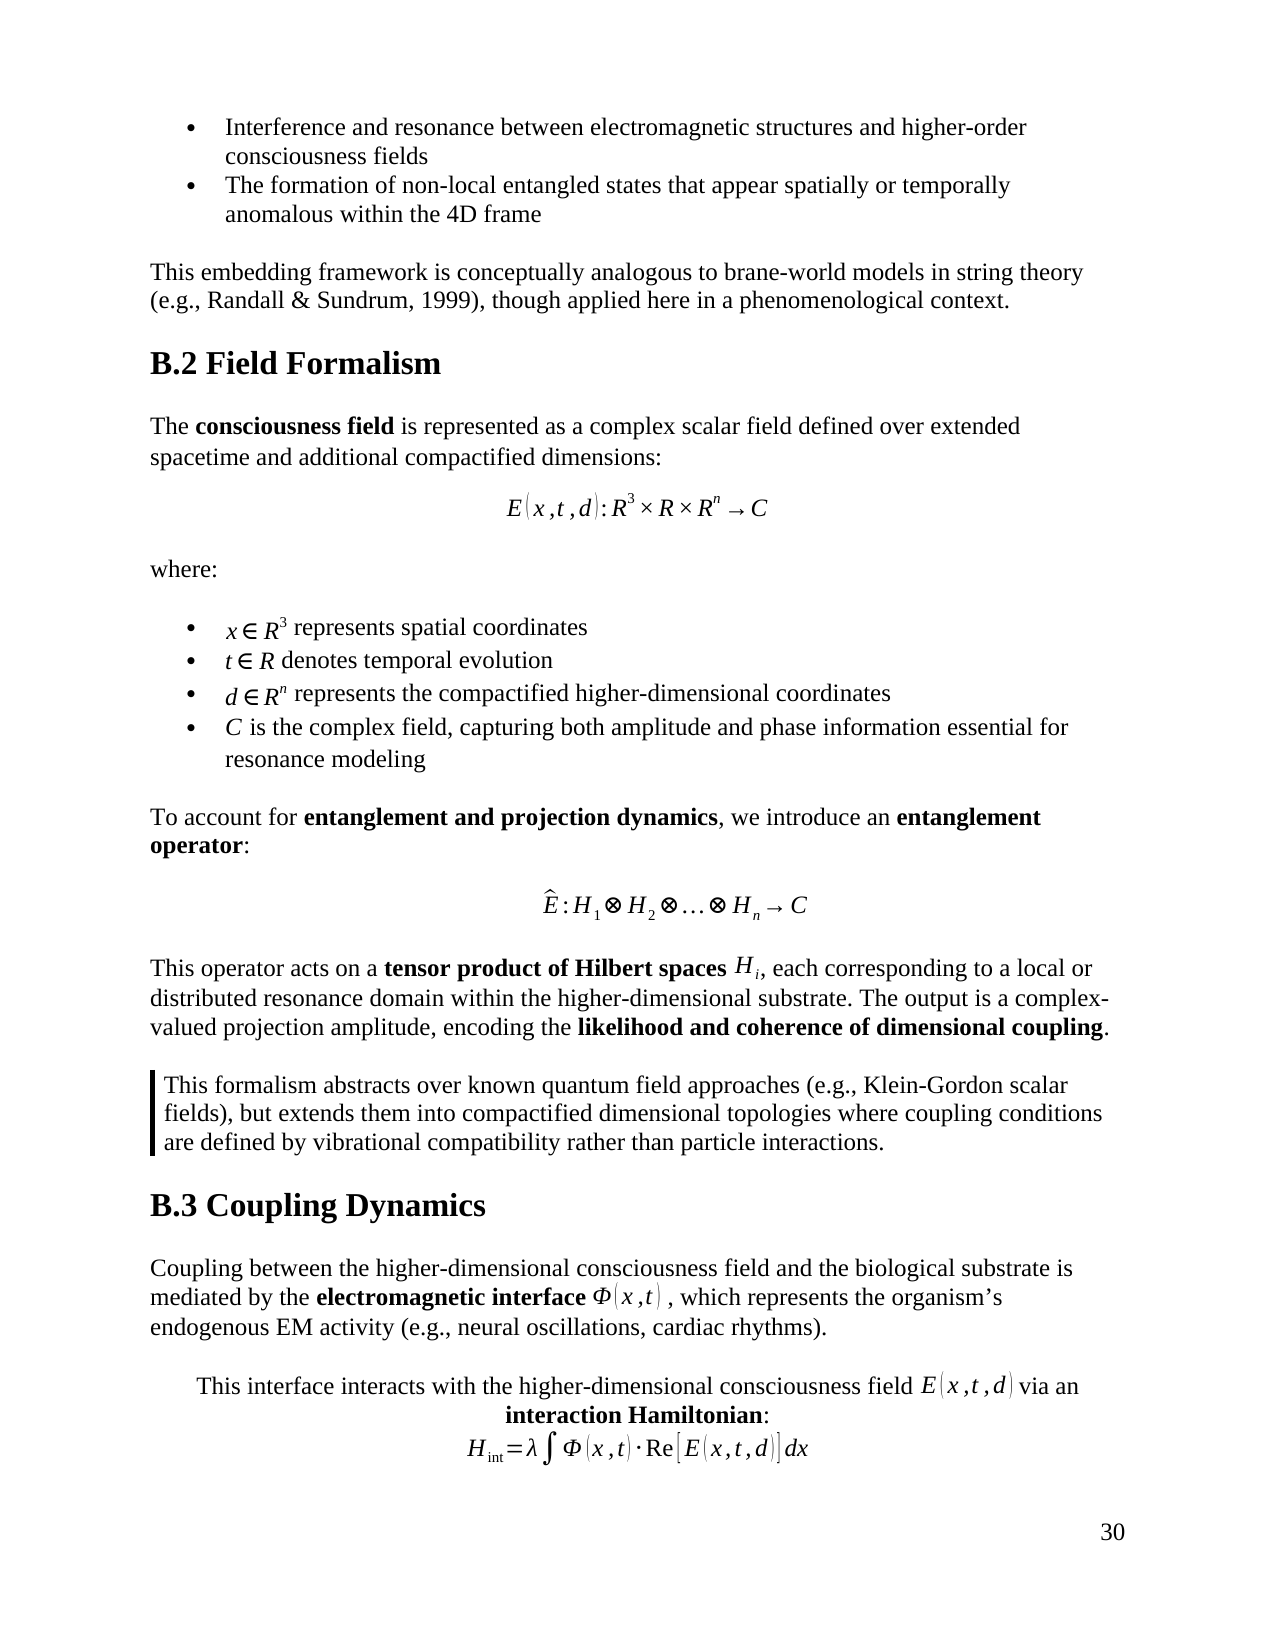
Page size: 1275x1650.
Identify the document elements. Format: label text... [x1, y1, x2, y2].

list represents the compactified higher-dimensional coordinates [187, 678, 1125, 712]
list Interference and resonance between electromagnetic structures and higher-order consciousness fields [187, 112, 1125, 170]
list is the complex field, capturing both amplitude and phase information essential for resonance modeling [187, 712, 1125, 773]
list denotes temporal evolution [187, 646, 1125, 678]
text where: [150, 554, 1125, 582]
subtitle B.2 Field Formalism [150, 343, 1125, 382]
text This operator acts on a tensor product of Hilbert spaces ​, each corresponding to a local or distributed resonance domain within the higher-dimensional substrate. The output is a complex-valued projection amplitude, encoding the likelihood and coherence of dimensional coupling. [150, 952, 1125, 1041]
text To account for entanglement and projection dynamics, we introduce an entanglement operator: [150, 802, 1125, 859]
subtitle B.3 Coupling Dynamics [150, 1185, 1125, 1223]
list The formation of non-local entangled states that appear spatially or temporally anomalous within the 4D frame [187, 170, 1125, 227]
list represents spatial coordinates [187, 612, 1125, 646]
text The consciousness field is represented as a complex scalar field defined over extended spacetime and additional compactified dimensions: [150, 411, 1125, 471]
text This interface interacts with the higher-dimensional consciousness field via an interaction Hamiltonian: [150, 1370, 1125, 1467]
text This embedding framework is conceptually analogous to brane-world models in string theory (e.g., Randall & Sundrum, 1999), though applied here in a phenomenological context. [150, 257, 1125, 314]
text Coupling between the higher-dimensional consciousness field and the biological substrate is mediated by the electromagnetic interface , which represents the organism’s endogenous EM activity (e.g., neural oscillations, cardiac rhythms). [150, 1253, 1125, 1341]
table_header This formalism abstracts over known quantum field approaches (e.g., Klein-Gordon scalar fields), but extends them into compactified dimensional topologies where coupling conditions are defined by vibrational compatibility rather than particle interactions. [155, 1070, 1125, 1156]
